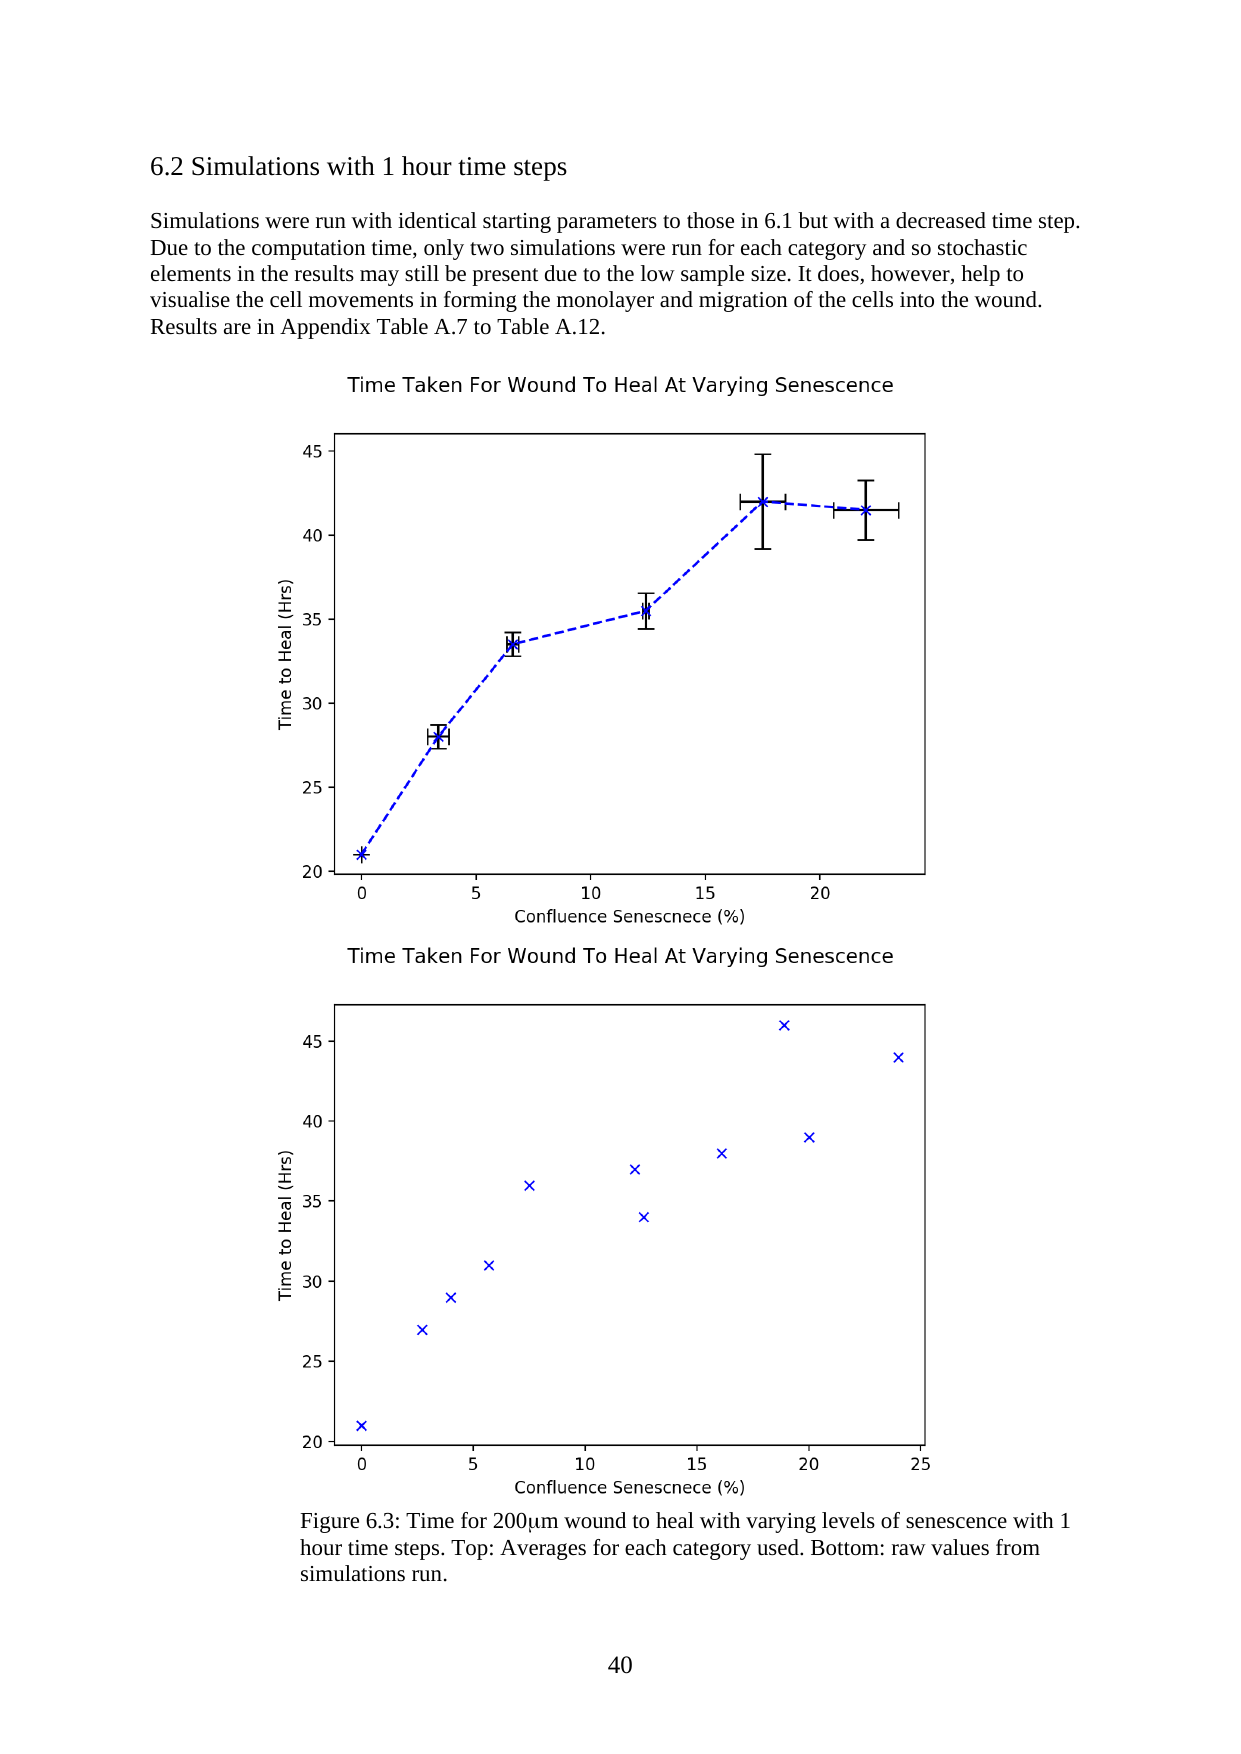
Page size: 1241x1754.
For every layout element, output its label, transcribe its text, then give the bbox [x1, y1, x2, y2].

subtitle 6.2 Simulations with 1 hour time steps [150, 150, 1090, 181]
text Simulations were run with identical starting parameters to those in 6.1 but with a decreased time step. Due to the computation time, only two simulations were run for each category and so stochastic elements in the results may still be present due to the low sample size. It does, however, help to visualise the cell movements in forming the monolayer and migration of the cells into the wound. Results are in Appendix Table A.7 to Table A.12. [150, 207, 1090, 339]
text Figure 6.3: Time for 200m wound to heal with varying levels of senescence with 1 hour time steps. Top: Averages for each category used. Bottom: raw values from simulations run. [300, 1507, 1090, 1587]
picture [239, 365, 1001, 1508]
